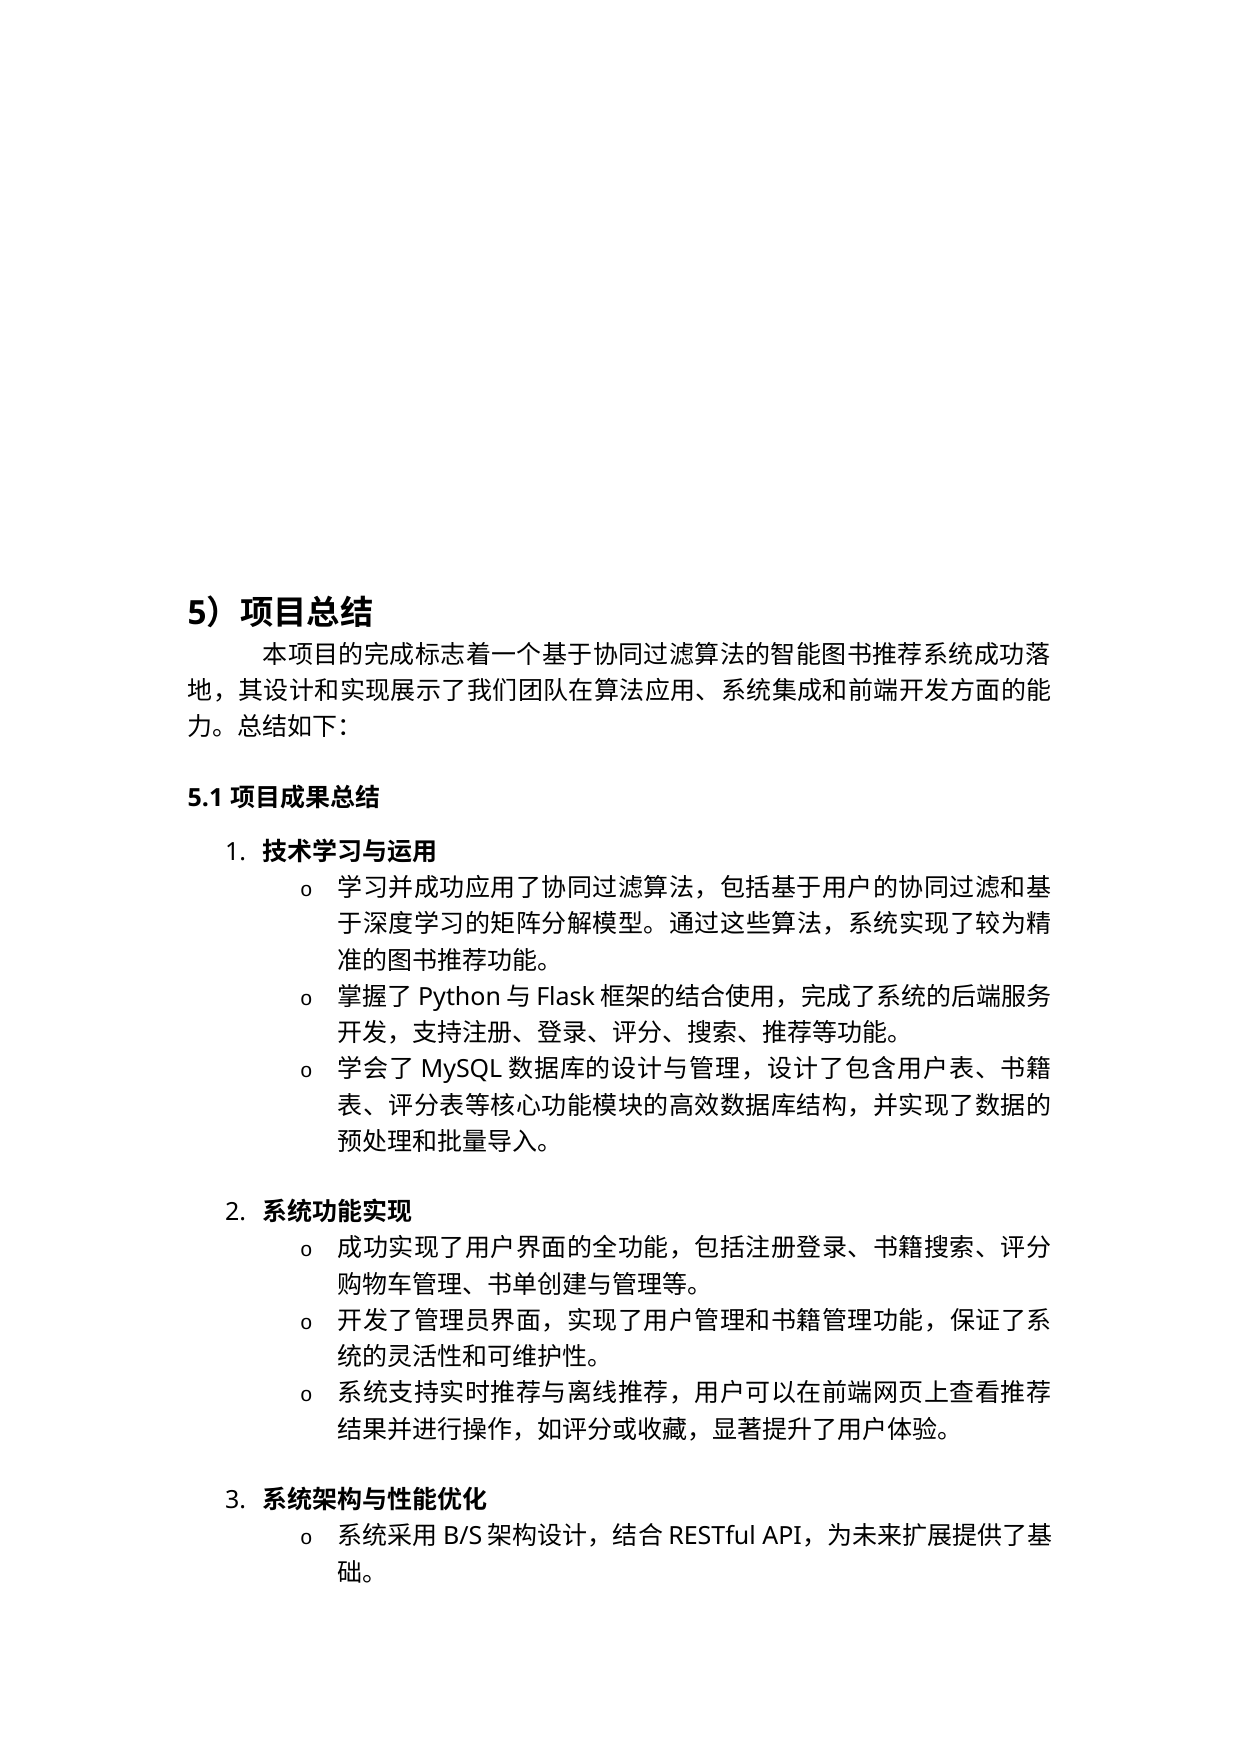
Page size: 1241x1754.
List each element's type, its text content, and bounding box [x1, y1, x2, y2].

list 成功实现了用户界面的全功能，包括注册登录、书籍搜索、评分、购物车管理、书单创建与管理等。 [300, 1228, 1053, 1300]
list 系统采用B/S架构设计，结合RESTful API，为未来扩展提供了基础。 [300, 1516, 1053, 1588]
list 系统架构与性能优化 [225, 1479, 1053, 1516]
list 开发了管理员界面，实现了用户管理和书籍管理功能，保证了系统的灵活性和可维护性。 [300, 1300, 1053, 1373]
list 掌握了Python与Flask框架的结合使用，完成了系统的后端服务开发，支持注册、登录、评分、搜索、推荐等功能。 [300, 976, 1053, 1049]
list 系统功能实现 [225, 1192, 1053, 1228]
list 系统支持实时推荐与离线推荐，用户可以在前端网页上查看推荐结果并进行操作，如评分或收藏，显著提升了用户体验。 [300, 1373, 1053, 1445]
text 本项目的完成标志着一个基于协同过滤算法的智能图书推荐系统成功落地，其设计和实现展示了我们团队在算法应用、系统集成和前端开发方面的能力。总结如下： [187, 634, 1053, 743]
subtitle 5）项目总结 [187, 586, 1053, 634]
list 学习并成功应用了协同过滤算法，包括基于用户的协同过滤和基于深度学习的矩阵分解模型。通过这些算法，系统实现了较为精准的图书推荐功能。 [300, 868, 1053, 976]
list 技术学习与运用 [225, 831, 1053, 868]
subtitle 5.1 项目成果总结 [187, 777, 1053, 813]
list 学会了MySQL数据库的设计与管理，设计了包含用户表、书籍表、评分表等核心功能模块的高效数据库结构，并实现了数据的预处理和批量导入。 [300, 1049, 1053, 1158]
